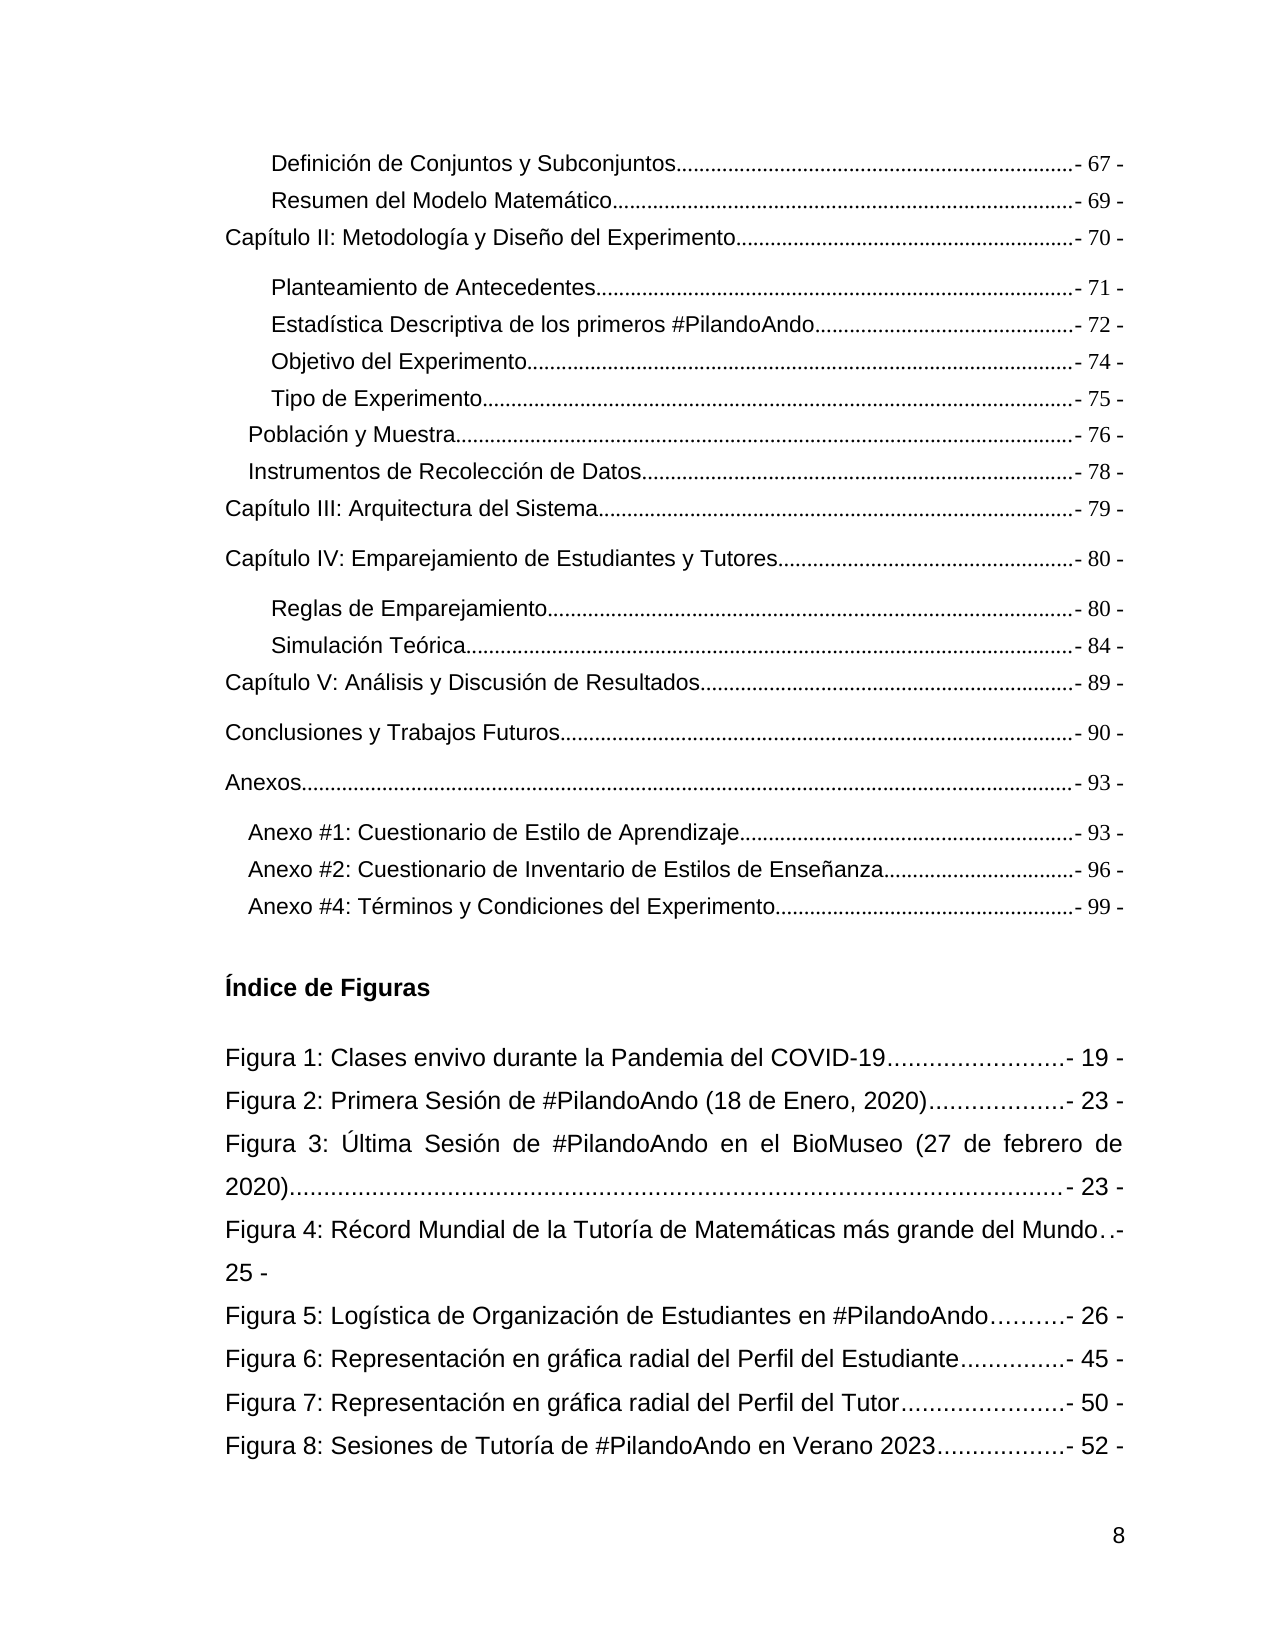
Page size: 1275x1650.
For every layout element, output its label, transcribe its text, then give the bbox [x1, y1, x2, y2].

text Figura 7: Representación en gráfica radial del Perfil del Tutor - 50 - [225, 1388, 1125, 1416]
text Figura 2: Primera Sesión de #PilandoAndo (18 de Enero, 2020) - 23 - [225, 1086, 1125, 1114]
text Figura 5: Logística de Organización de Estudiantes en #PilandoAndo - 26 - [225, 1301, 1125, 1330]
text Figura 6: Representación en gráfica radial del Perfil del Estudiante - 45 - [225, 1344, 1125, 1373]
text Índice de Figuras [225, 973, 1125, 1002]
text Figura 4: Récord Mundial de la Tutoría de Matemáticas más grande del Mundo - 25 - [225, 1215, 1125, 1287]
text Figura 1: Clases envivo durante la Pandemia del COVID-19 - 19 - [225, 1043, 1125, 1071]
text Figura 3: Última Sesión de #PilandoAndo en el BioMuseo (27 de febrero de 2020) - 23 - [225, 1129, 1125, 1201]
text Figura 8: Sesiones de Tutoría de #PilandoAndo en Verano 2023 - 52 - [225, 1431, 1125, 1459]
